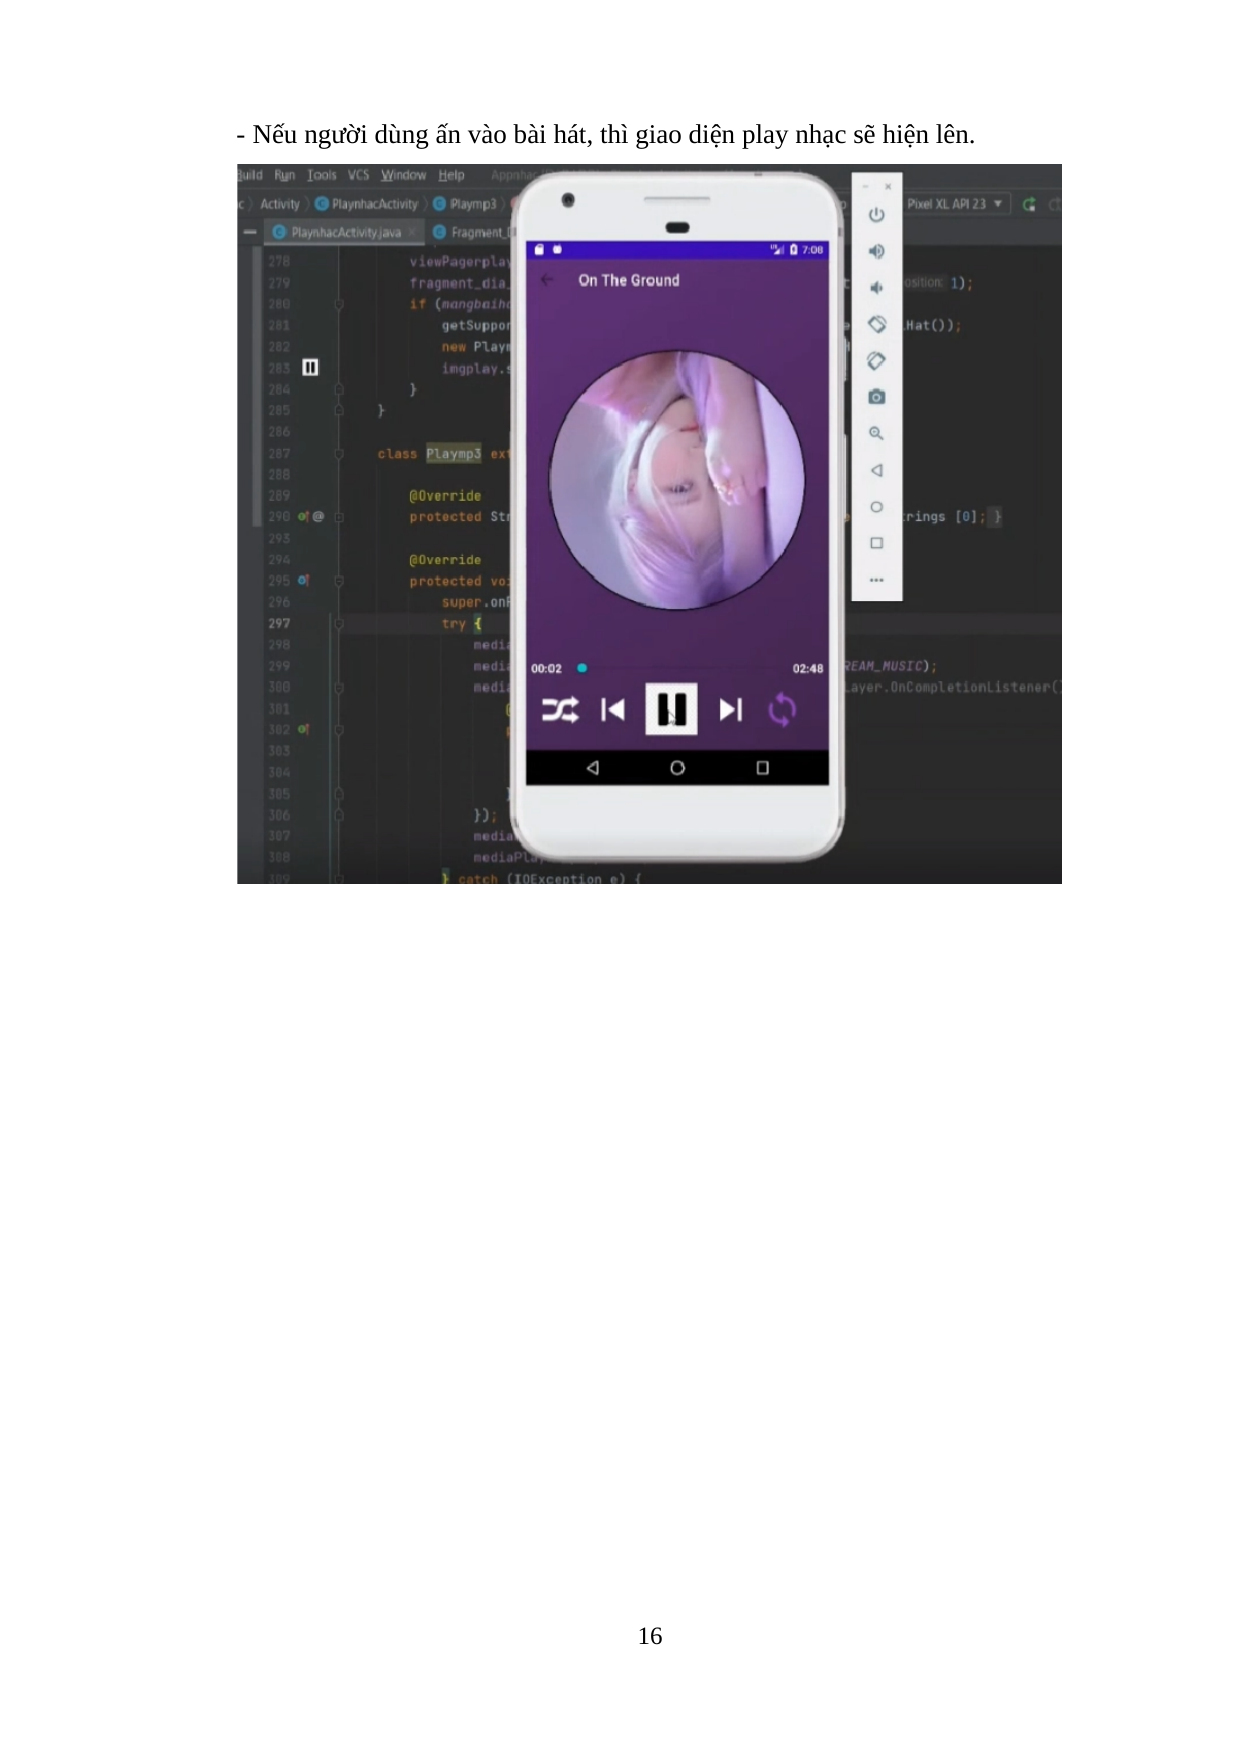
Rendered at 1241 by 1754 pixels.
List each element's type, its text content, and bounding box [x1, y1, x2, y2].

list Nếu người dùng ấn vào bài hát, thì giao diện play nhạc sẽ hiện lên. [177, 118, 1122, 149]
picture [237, 164, 1062, 884]
